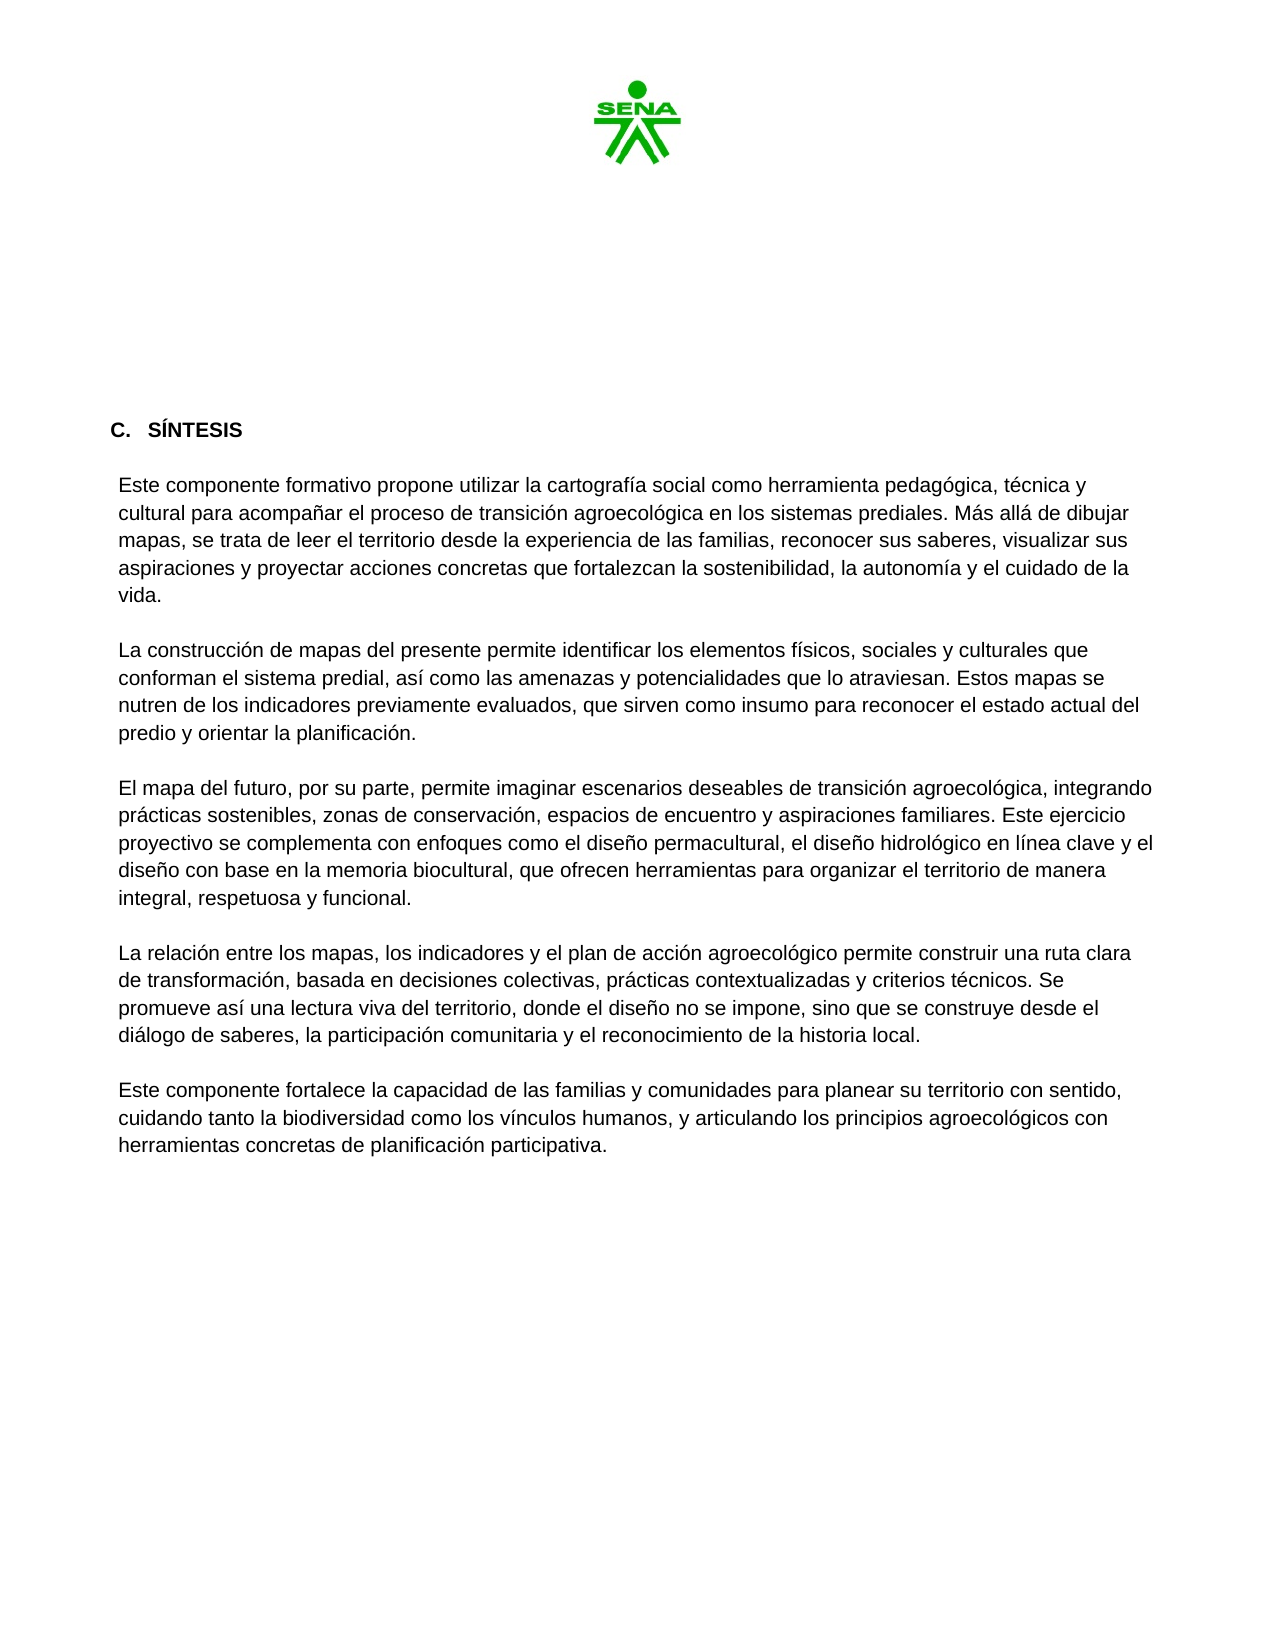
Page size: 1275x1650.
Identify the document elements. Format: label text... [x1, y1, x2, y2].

text La relación entre los mapas, los indicadores y el plan de acción agroecológico permite construir una ruta clara de transformación, basada en decisiones colectivas, prácticas contextualizadas y criterios técnicos. Se promueve así una lectura viva del territorio, donde el diseño no se impone, sino que se construye desde el diálogo de saberes, la participación comunitaria y el reconocimiento de la historia local. [118, 940, 1157, 1047]
text El mapa del futuro, por su parte, permite imaginar escenarios deseables de transición agroecológica, integrando prácticas sostenibles, zonas de conservación, espacios de encuentro y aspiraciones familiares. Este ejercicio proyectivo se complementa con enfoques como el diseño permacultural, el diseño hidrológico en línea clave y el diseño con base en la memoria biocultural, que ofrecen herramientas para organizar el territorio de manera integral, respetuosa y funcional. [118, 775, 1157, 909]
text Este componente formativo propone utilizar la cartografía social como herramienta pedagógica, técnica y cultural para acompañar el proceso de transición agroecológica en los sistemas prediales. Más allá de dibujar mapas, se trata de leer el territorio desde la experiencia de las familias, reconocer sus saberes, visualizar sus aspiraciones y proyectar acciones concretas que fortalezcan la sostenibilidad, la autonomía y el cuidado de la vida. [118, 473, 1157, 607]
list SÍNTESIS [110, 418, 1157, 442]
picture [588, 75, 687, 172]
text Este componente fortalece la capacidad de las familias y comunidades para planear su territorio con sentido, cuidando tanto la biodiversidad como los vínculos humanos, y articulando los principios agroecológicos con herramientas concretas de planificación participativa. [118, 1078, 1157, 1157]
text La construcción de mapas del presente permite identificar los elementos físicos, sociales y culturales que conforman el sistema predial, así como las amenazas y potencialidades que lo atraviesan. Estos mapas se nutren de los indicadores previamente evaluados, que sirven como insumo para reconocer el estado actual del predio y orientar la planificación. [118, 638, 1157, 744]
